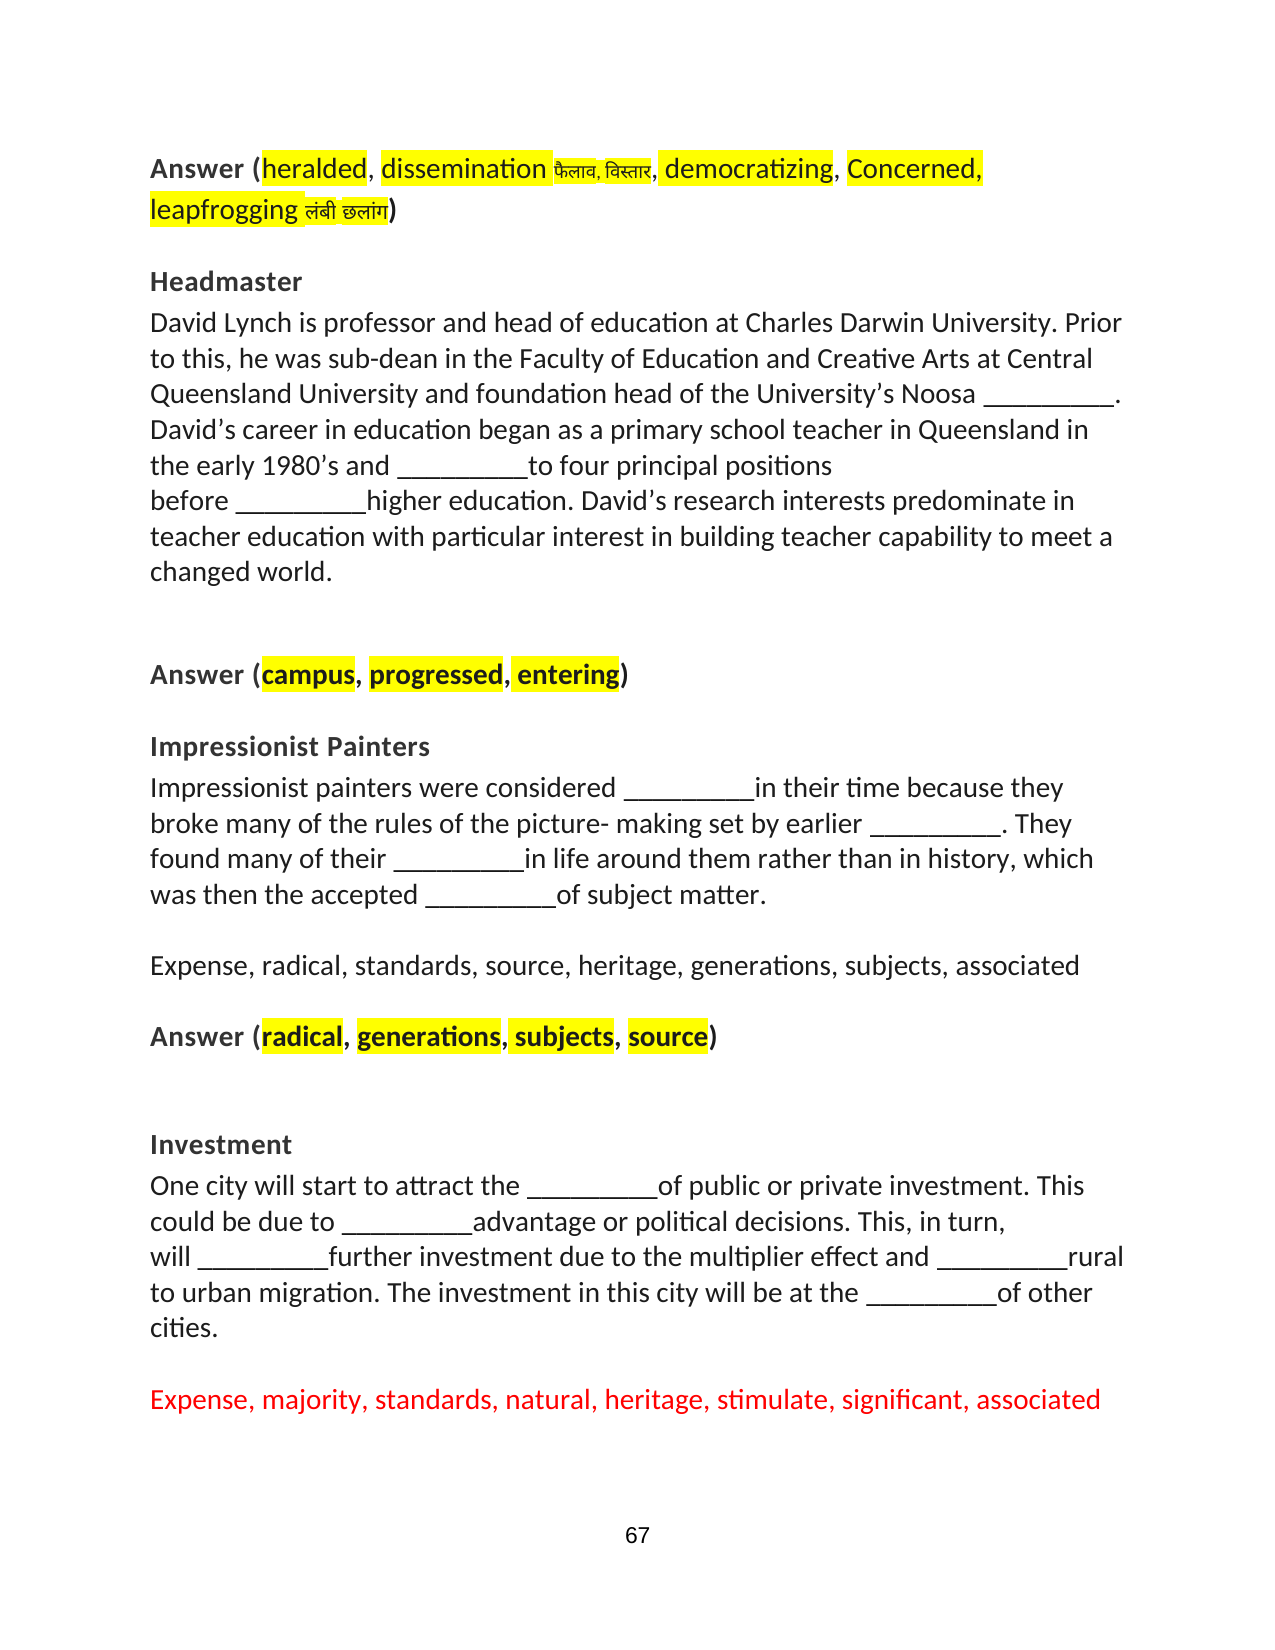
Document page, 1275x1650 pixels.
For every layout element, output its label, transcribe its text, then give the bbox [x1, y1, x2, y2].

text David Lynch is professor and head of education at Charles Darwin University. Prior to this, he was sub-dean in the Faculty of Education and Creative Arts at Central Queensland University and foundation head of the University’s Noosa _________. David’s career in education began as a primary school teacher in Queensland in the early 1980’s and _________to four principal positions before _________higher education. David’s research interests predominate in teacher education with particular interest in building teacher capability to meet a changed world. [150, 304, 1125, 589]
text One city will start to attract the _________of public or private investment. This could be due to _________advantage or political decisions. This, in turn, will _________further investment due to the multiplier effect and _________rural to urban migration. The investment in this city will be at the _________of other cities. [150, 1167, 1125, 1345]
subtitle Investment [150, 1126, 1125, 1162]
subtitle Impressionist Painters [150, 728, 1125, 764]
text Expense, radical, standards, source, heritage, generations, subjects, associated [150, 947, 1125, 983]
subtitle Answer (radical, generations, subjects, source) [150, 1018, 262, 1054]
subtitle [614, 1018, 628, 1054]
subtitle Answer (radical, generations, subjects, source) [708, 1018, 1125, 1054]
subtitle Headmaster [150, 263, 1125, 299]
text Expense, majority, standards, natural, heritage, stimulate, significant, associated [150, 1381, 1125, 1416]
text Impressionist painters were considered _________in their time because they broke many of the rules of the picture- making set by earlier _________. They found many of their _________in life around them rather than in history, which was then the accepted _________of subject matter. [150, 769, 1125, 912]
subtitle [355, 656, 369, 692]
subtitle Answer (campus, progressed, entering) [150, 656, 262, 692]
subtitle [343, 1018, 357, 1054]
subtitle Answer (heralded, dissemination फैलाव, विस्तार, democratizing, Concerned, leapfrogging लंबी छलांग) [150, 150, 1125, 227]
subtitle Answer (campus, progressed, entering) [619, 656, 1125, 692]
